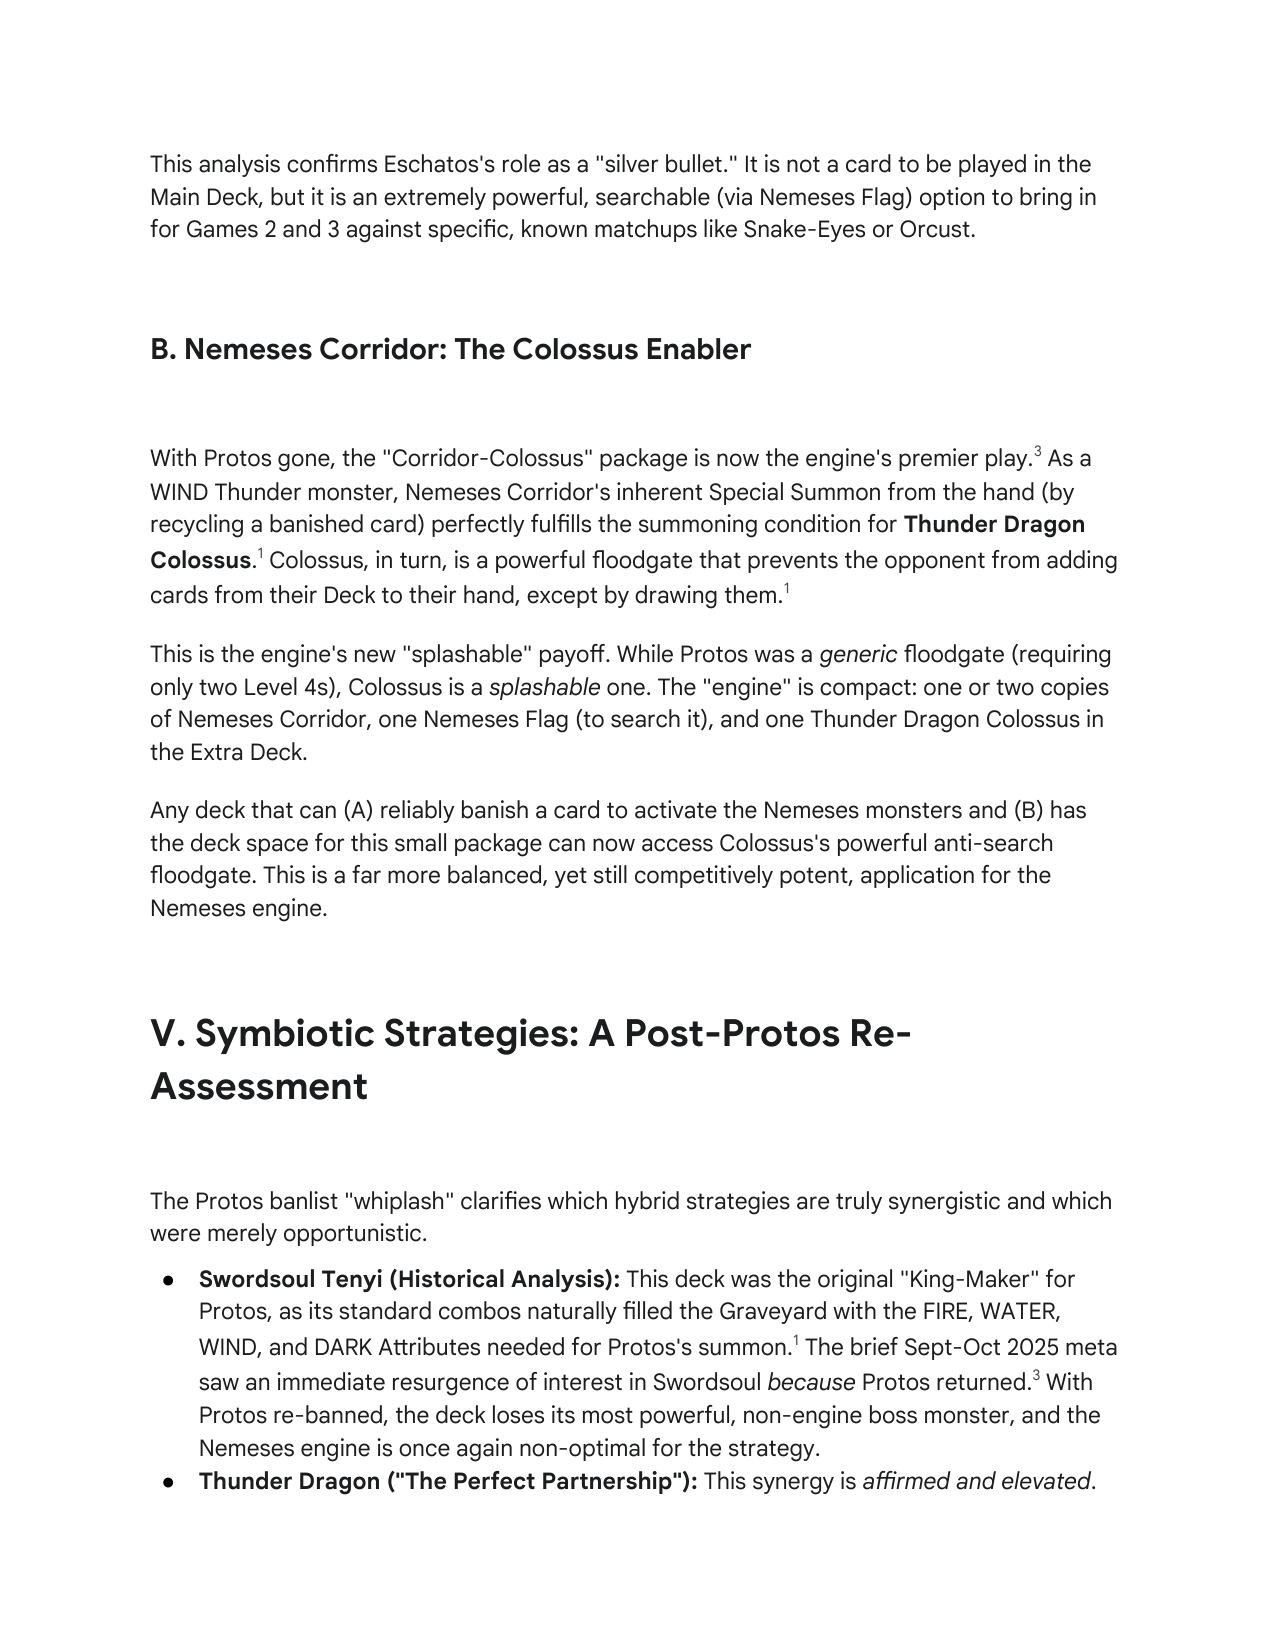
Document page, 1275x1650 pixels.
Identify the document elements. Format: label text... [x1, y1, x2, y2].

text The Protos banlist "whiplash" clarifies which hybrid strategies are truly synergistic and which were merely opportunistic. [150, 1187, 1125, 1248]
text This analysis confirms Eschatos's role as a "silver bullet." It is not a card to be played in the Main Deck, but it is an extremely powerful, searchable (via Nemeses Flag) option to bring in for Games 2 and 3 against specific, known matchups like Snake-Eyes or Orcust. [150, 150, 1125, 244]
subtitle B. Nemeses Corridor: The Colossus Enabler [150, 331, 1125, 367]
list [161, 1467, 1125, 1496]
list Swordsoul Tenyi (Historical Analysis): This deck was the original "King-Maker" for Protos, as its standard combos naturally filled the Graveyard with the FIRE, WATER, WIND, and DARK Attributes needed for Protos's summon.1 The brief Sept-Oct 2025 meta saw an immediate resurgence of interest in Swordsoul because Protos returned.3 With Protos re-banned, the deck loses its most powerful, non-engine boss monster, and the Nemeses engine is once again non-optimal for the strategy. [161, 1265, 1125, 1463]
text Any deck that can (A) reliably banish a card to activate the Nemeses monsters and (B) has the deck space for this small package can now access Colossus's powerful anti-search floodgate. This is a far more balanced, yet still competitively potent, application for the Nemeses engine. [150, 796, 1125, 923]
text With Protos gone, the "Corridor-Colossus" package is now the engine's premier play.3 As a WIND Thunder monster, Nemeses Corridor's inherent Special Summon from the hand (by recycling a banished card) perfectly fulfills the summoning condition for Thunder Dragon Colossus.1 Colossus, in turn, is a powerful floodgate that prevents the opponent from adding cards from their Deck to their hand, except by drawing them.1 [150, 443, 1125, 611]
text This is the engine's new "splashable" payoff. While Protos was a generic floodgate (requiring only two Level 4s), Colossus is a splashable one. The "engine" is compact: one or two copies of Nemeses Corridor, one Nemeses Flag (to search it), and one Thunder Dragon Colossus in the Extra Deck. [150, 640, 1125, 767]
subtitle V. Symbiotic Strategies: A Post-Protos Re-Assessment [150, 1010, 1125, 1110]
